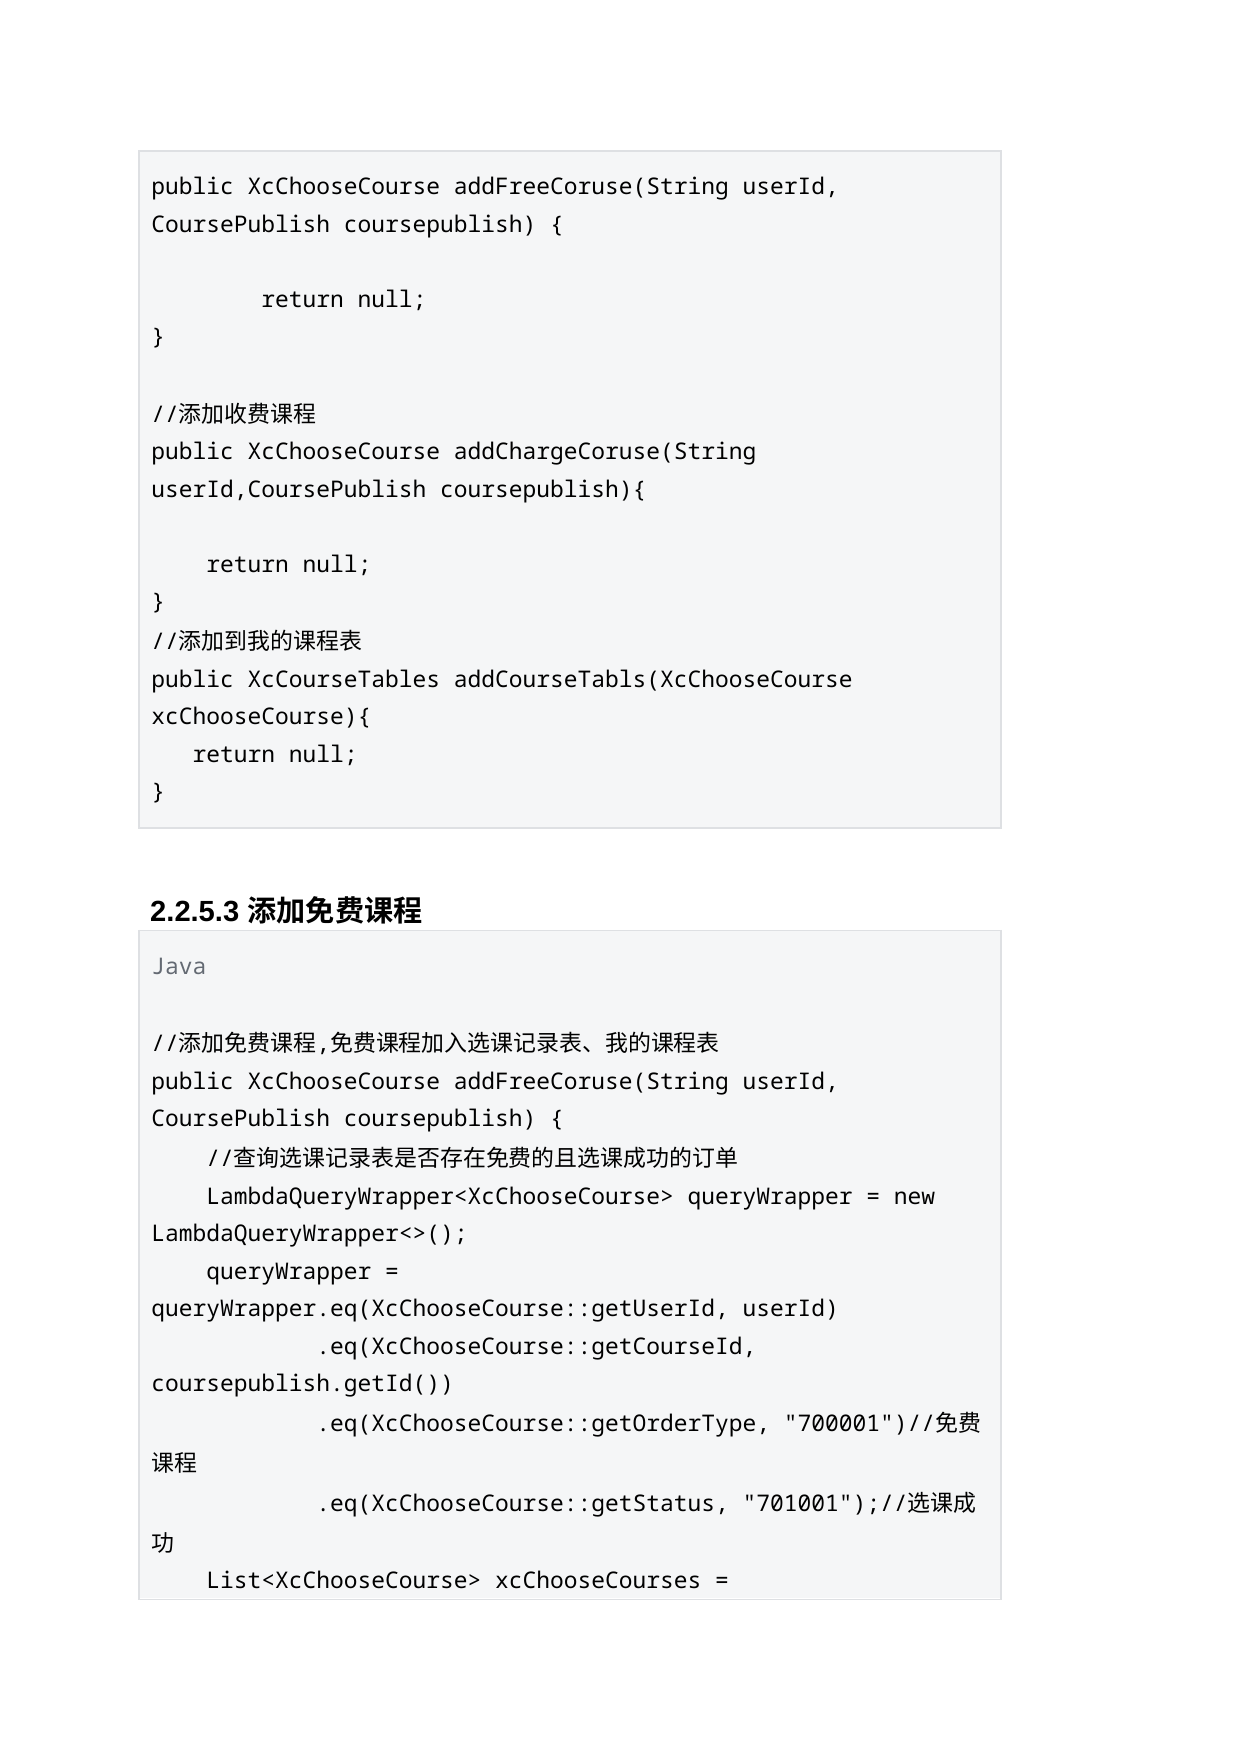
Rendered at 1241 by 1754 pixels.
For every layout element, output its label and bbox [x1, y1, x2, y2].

table_header [140, 931, 1000, 1598]
table_header [140, 152, 1000, 827]
